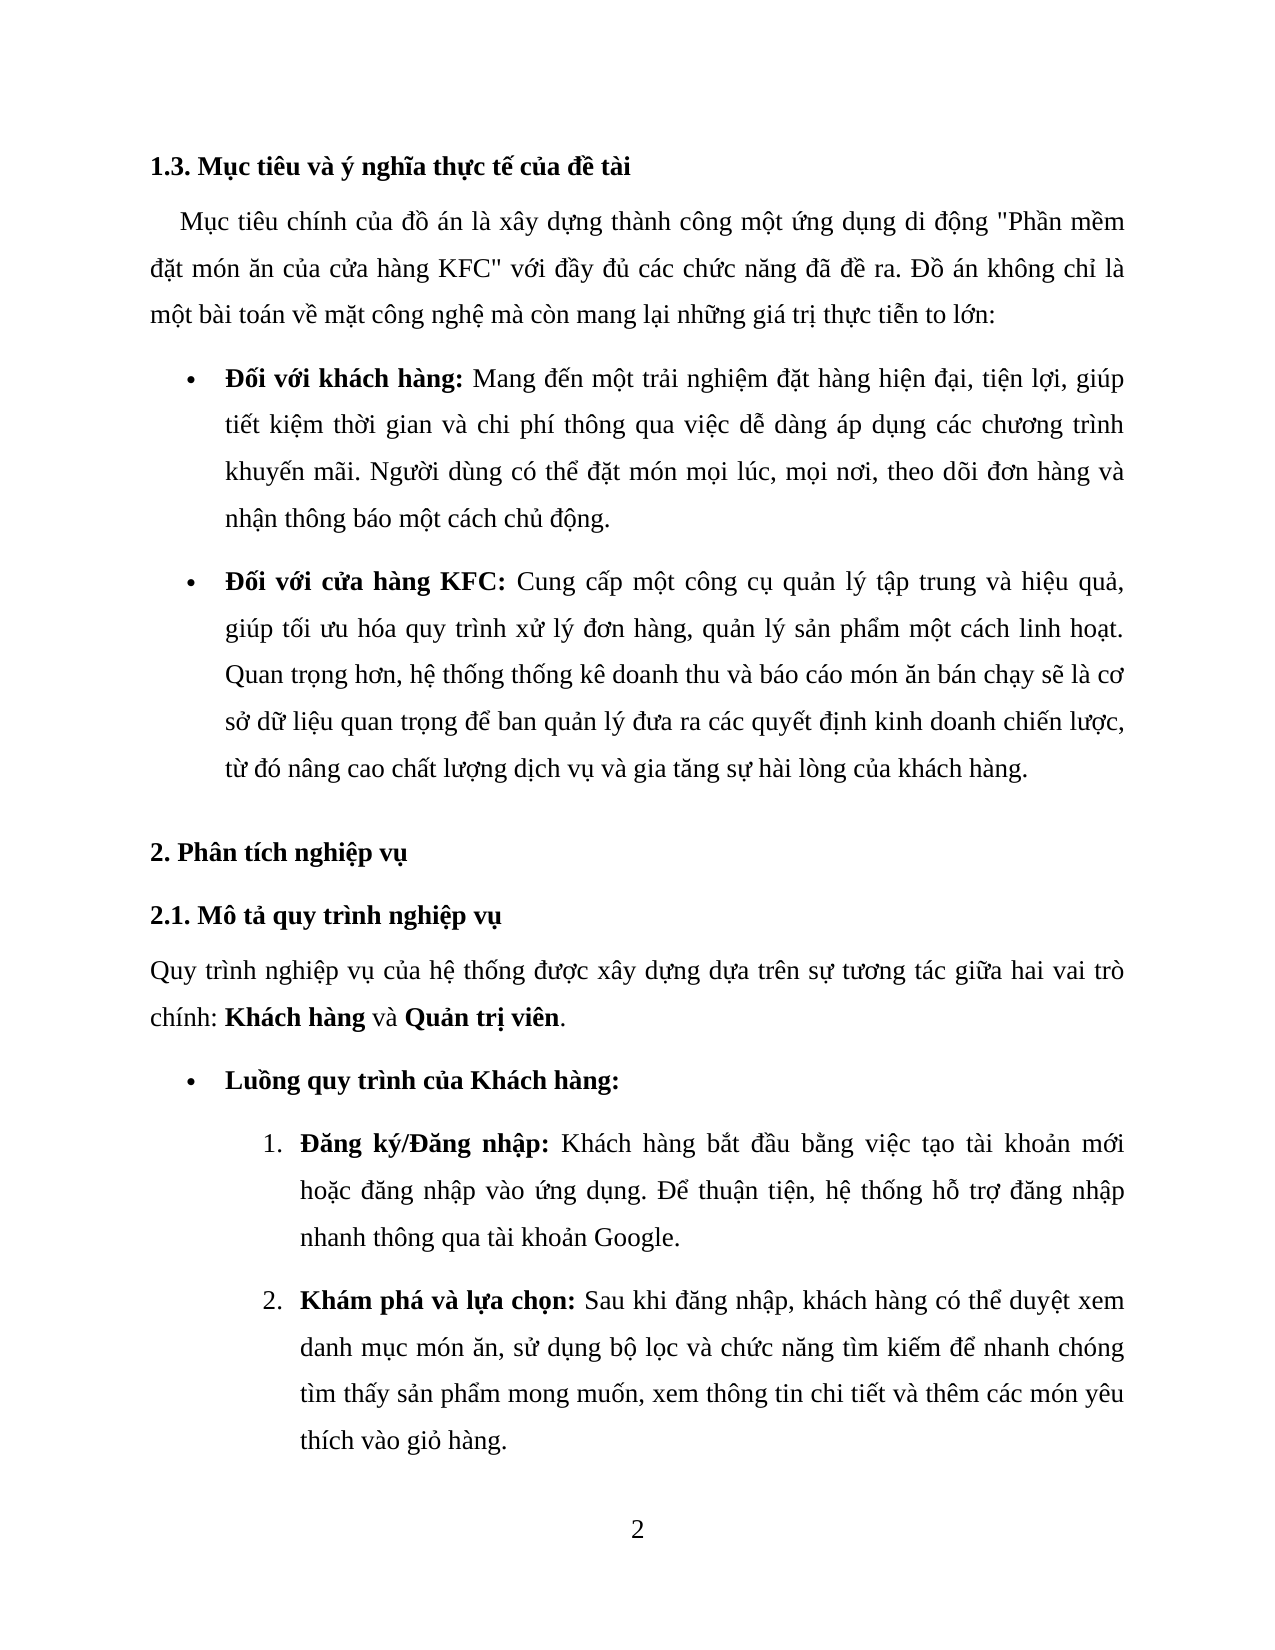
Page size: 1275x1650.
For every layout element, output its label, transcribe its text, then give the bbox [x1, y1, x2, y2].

text Mục tiêu chính của đồ án là xây dựng thành công một ứng dụng di động "Phần mềm đặt món ăn của cửa hàng KFC" với đầy đủ các chức năng đã đề ra. Đồ án không chỉ là một bài toán về mặt công nghệ mà còn mang lại những giá trị thực tiễn to lớn: [150, 205, 1125, 329]
subtitle 1.3. Mục tiêu và ý nghĩa thực tế của đề tài [150, 150, 1125, 181]
text Quy trình nghiệp vụ của hệ thống được xây dựng dựa trên sự tương tác giữa hai vai trò chính: Khách hàng và Quản trị viên. [150, 954, 1125, 1032]
list Đăng ký/Đăng nhập: Khách hàng bắt đầu bằng việc tạo tài khoản mới hoặc đăng nhập vào ứng dụng. Để thuận tiện, hệ thống hỗ trợ đăng nhập nhanh thông qua tài khoản Google. [262, 1127, 1125, 1252]
list Đối với cửa hàng KFC: Cung cấp một công cụ quản lý tập trung và hiệu quả, giúp tối ưu hóa quy trình xử lý đơn hàng, quản lý sản phẩm một cách linh hoạt. Quan trọng hơn, hệ thống thống kê doanh thu và báo cáo món ăn bán chạy sẽ là cơ sở dữ liệu quan trọng để ban quản lý đưa ra các quyết định kinh doanh chiến lược, từ đó nâng cao chất lượng dịch vụ và gia tăng sự hài lòng của khách hàng. [187, 565, 1125, 783]
list Khám phá và lựa chọn: Sau khi đăng nhập, khách hàng có thể duyệt xem danh mục món ăn, sử dụng bộ lọc và chức năng tìm kiếm để nhanh chóng tìm thấy sản phẩm mong muốn, xem thông tin chi tiết và thêm các món yêu thích vào giỏ hàng. [262, 1284, 1125, 1455]
list Đối với khách hàng: Mang đến một trải nghiệm đặt hàng hiện đại, tiện lợi, giúp tiết kiệm thời gian và chi phí thông qua việc dễ dàng áp dụng các chương trình khuyến mãi. Người dùng có thể đặt món mọi lúc, mọi nơi, theo dõi đơn hàng và nhận thông báo một cách chủ động. [187, 362, 1125, 533]
list Luồng quy trình của Khách hàng: [187, 1064, 1125, 1095]
subtitle 2.1. Mô tả quy trình nghiệp vụ [150, 899, 1125, 930]
subtitle 2. Phân tích nghiệp vụ [150, 836, 1125, 867]
